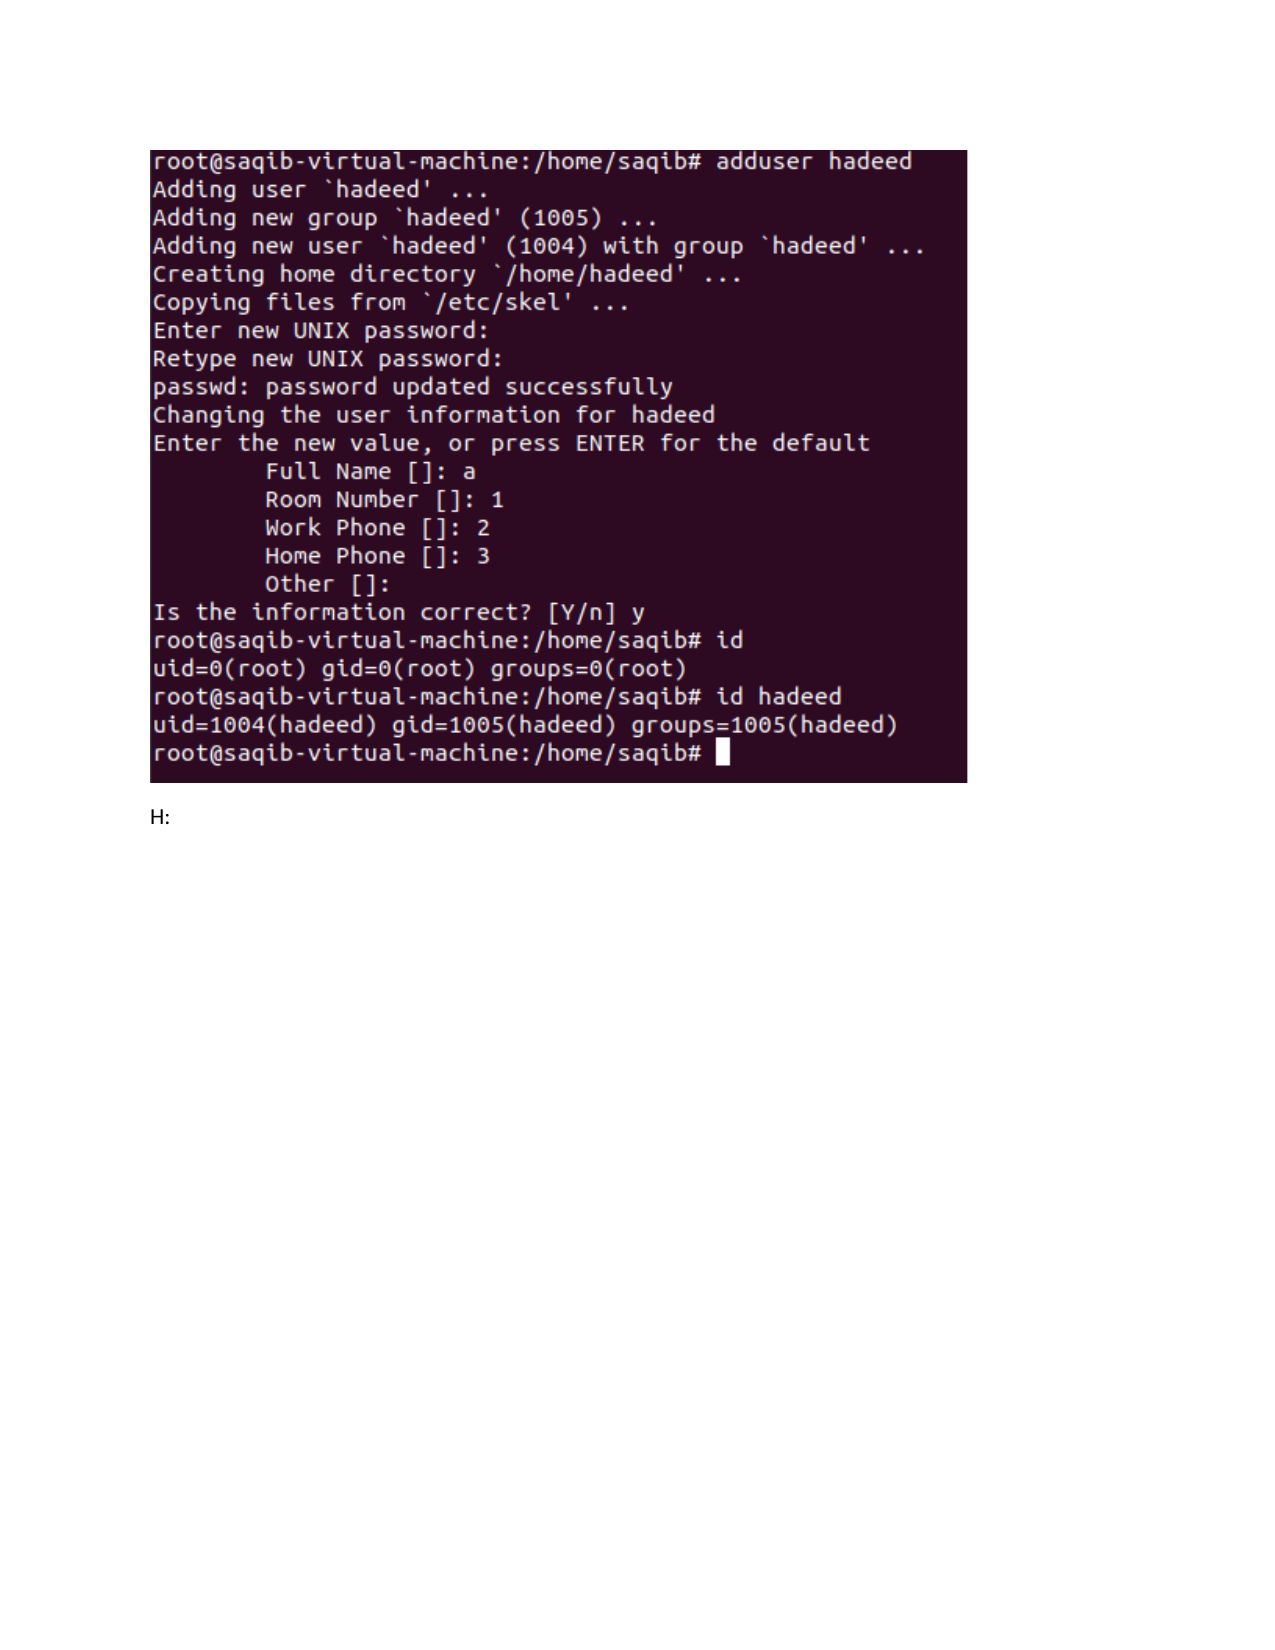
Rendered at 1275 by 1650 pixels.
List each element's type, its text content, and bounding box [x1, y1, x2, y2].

text H: [150, 802, 1125, 830]
picture [150, 150, 968, 783]
